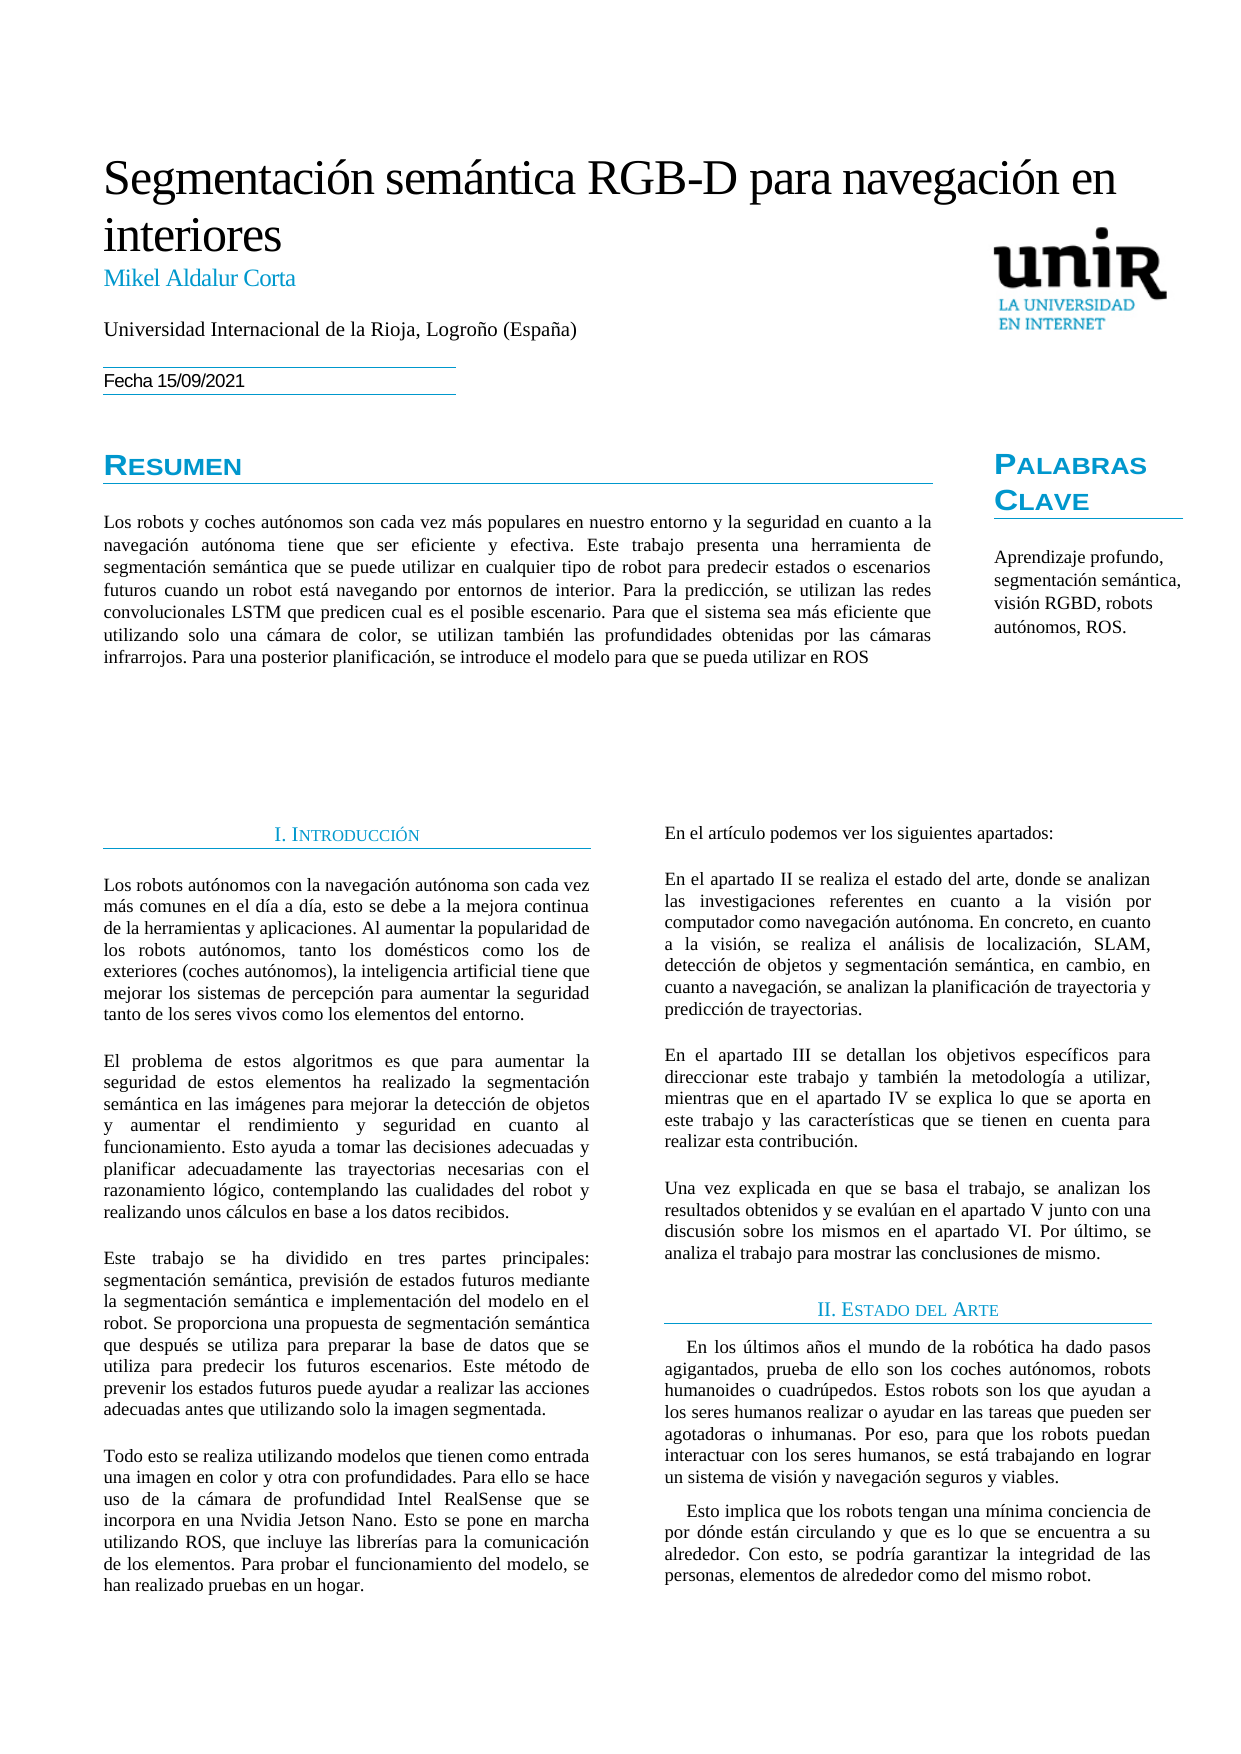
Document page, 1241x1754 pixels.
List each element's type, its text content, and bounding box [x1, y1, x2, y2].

text Este trabajo se ha dividido en tres partes principales: segmentación semántica, previsión de estados futuros mediante la segmentación semántica e implementación del modelo en el robot. Se proporciona una propuesta de segmentación semántica que después se utiliza para preparar la base de datos que se utiliza para predecir los futuros escenarios. Este método de prevenir los estados futuros puede ayudar a realizar las acciones adecuadas antes que utilizando solo la imagen segmentada. [103, 1247, 591, 1420]
picture [391, 830, 395, 841]
text Segmentación semántica RGB-D para navegación en interiores [103, 148, 1152, 263]
text Los robots autónomos con la navegación autónoma son cada vez más comunes en el día a día, esto se debe a la mejora continua de la herramientas y aplicaciones. Al aumentar la popularidad de los robots autónomos, tanto los domésticos como los de exteriores (coches autónomos), la inteligencia artificial tiene que mejorar los sistemas de percepción para aumentar la seguridad tanto de los seres vivos como los elementos del entorno. [103, 874, 591, 1025]
picture [306, 830, 314, 836]
picture [407, 830, 411, 841]
picture [987, 225, 1175, 332]
picture [875, 1306, 880, 1314]
text Mikel Aldalur Corta [103, 263, 987, 291]
text II. Estado del Arte [664, 1297, 1152, 1323]
picture [362, 830, 367, 841]
text En el artículo podemos ver los siguientes apartados: [664, 822, 1152, 843]
text Una vez explicada en que se basa el trabajo, se analizan los resultados obtenidos y se evalúan en el apartado V junto con una discusión sobre los mismos en el apartado VI. Por último, se analiza el trabajo para mostrar las conclusiones de mismo. [664, 1177, 1152, 1263]
text Universidad Internacional de la Rioja, Logroño (España) [103, 317, 1152, 341]
text En el apartado II se realiza el estado del arte, donde se analizan las investigaciones referentes en cuanto a la visión por computador como navegación autónoma. En concreto, en cuanto a la visión, se realiza el análisis de localización, SLAM, detección de objetos y segmentación semántica, en cambio, en cuanto a navegación, se analizan la planificación de trayectoria y predicción de trayectorias. [664, 868, 1152, 1019]
picture [298, 830, 302, 841]
text El problema de estos algoritmos es que para aumentar la seguridad de estos elementos ha realizado la segmentación semántica en las imágenes para mejorar la detección de objetos y aumentar el rendimiento y seguridad en cuanto al funcionamiento. Esto ayuda a tomar las decisiones adecuadas y planificar adecuadamente las trayectorias necesarias con el razonamiento lógico, contemplando las cualidades del robot y realizando unos cálculos en base a los datos recibidos. [103, 1050, 591, 1222]
text En el apartado III se detallan los objetivos específicos para direccionar este trabajo y también la metodología a utilizar, mientras que en el apartado IV se explica lo que se aporta en este trabajo y las características que se tienen en cuenta para realizar esta contribución. [664, 1044, 1152, 1152]
text Fecha 15/09/2021 [103, 368, 456, 394]
text Esto implica que los robots tengan una mínima conciencia de por dónde están circulando y que es lo que se encuentra a su alrededor. Con esto, se podría garantizar la integridad de las personas, elementos de alrededor como del mismo robot. [664, 1500, 1152, 1586]
text I. Introducción [103, 822, 591, 848]
text En los últimos años el mundo de la robótica ha dado pasos agigantados, prueba de ello son los coches autónomos, robots humanoides o cuadrúpedos. Estos robots son los que ayudan a los seres humanos realizar o ayudar en las tareas que pueden ser agotadoras o inhumanas. Por eso, para que los robots puedan interactuar con los seres humanos, se está trabajando en lograr un sistema de visión y navegación seguros y viables. [664, 1336, 1152, 1487]
text Todo esto se realiza utilizando modelos que tienen como entrada una imagen en color y otra con profundidades. Para ello se hace uso de la cámara de profundidad Intel RealSense que se incorpora en una Nvidia Jetson Nano. Esto se pone en marcha utilizando ROS, que incluye las librerías para la comunicación de los elementos. Para probar el funcionamiento del modelo, se han realizado pruebas en un hogar. [103, 1445, 591, 1596]
